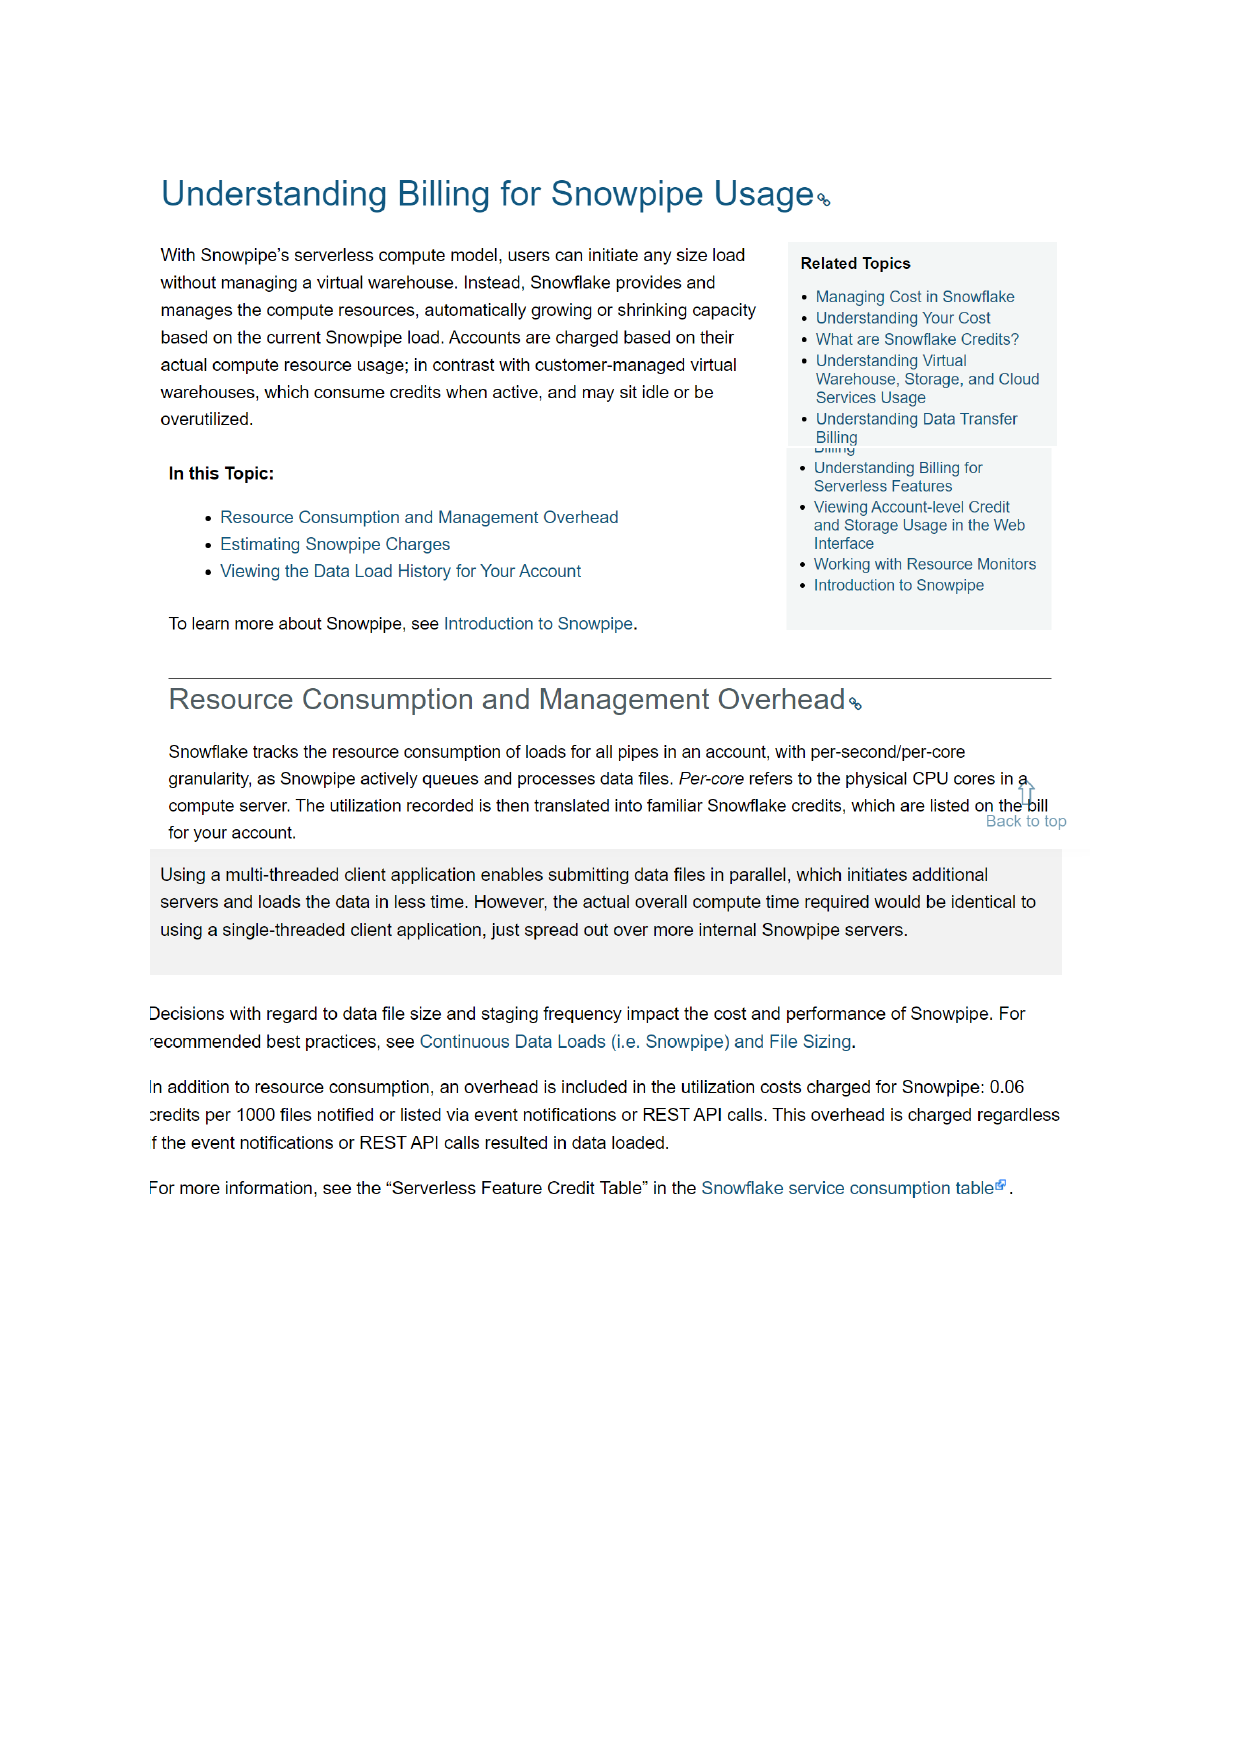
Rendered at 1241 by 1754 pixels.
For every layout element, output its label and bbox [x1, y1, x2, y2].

picture [150, 849, 1091, 1224]
picture [150, 150, 1091, 446]
picture [150, 448, 1091, 847]
